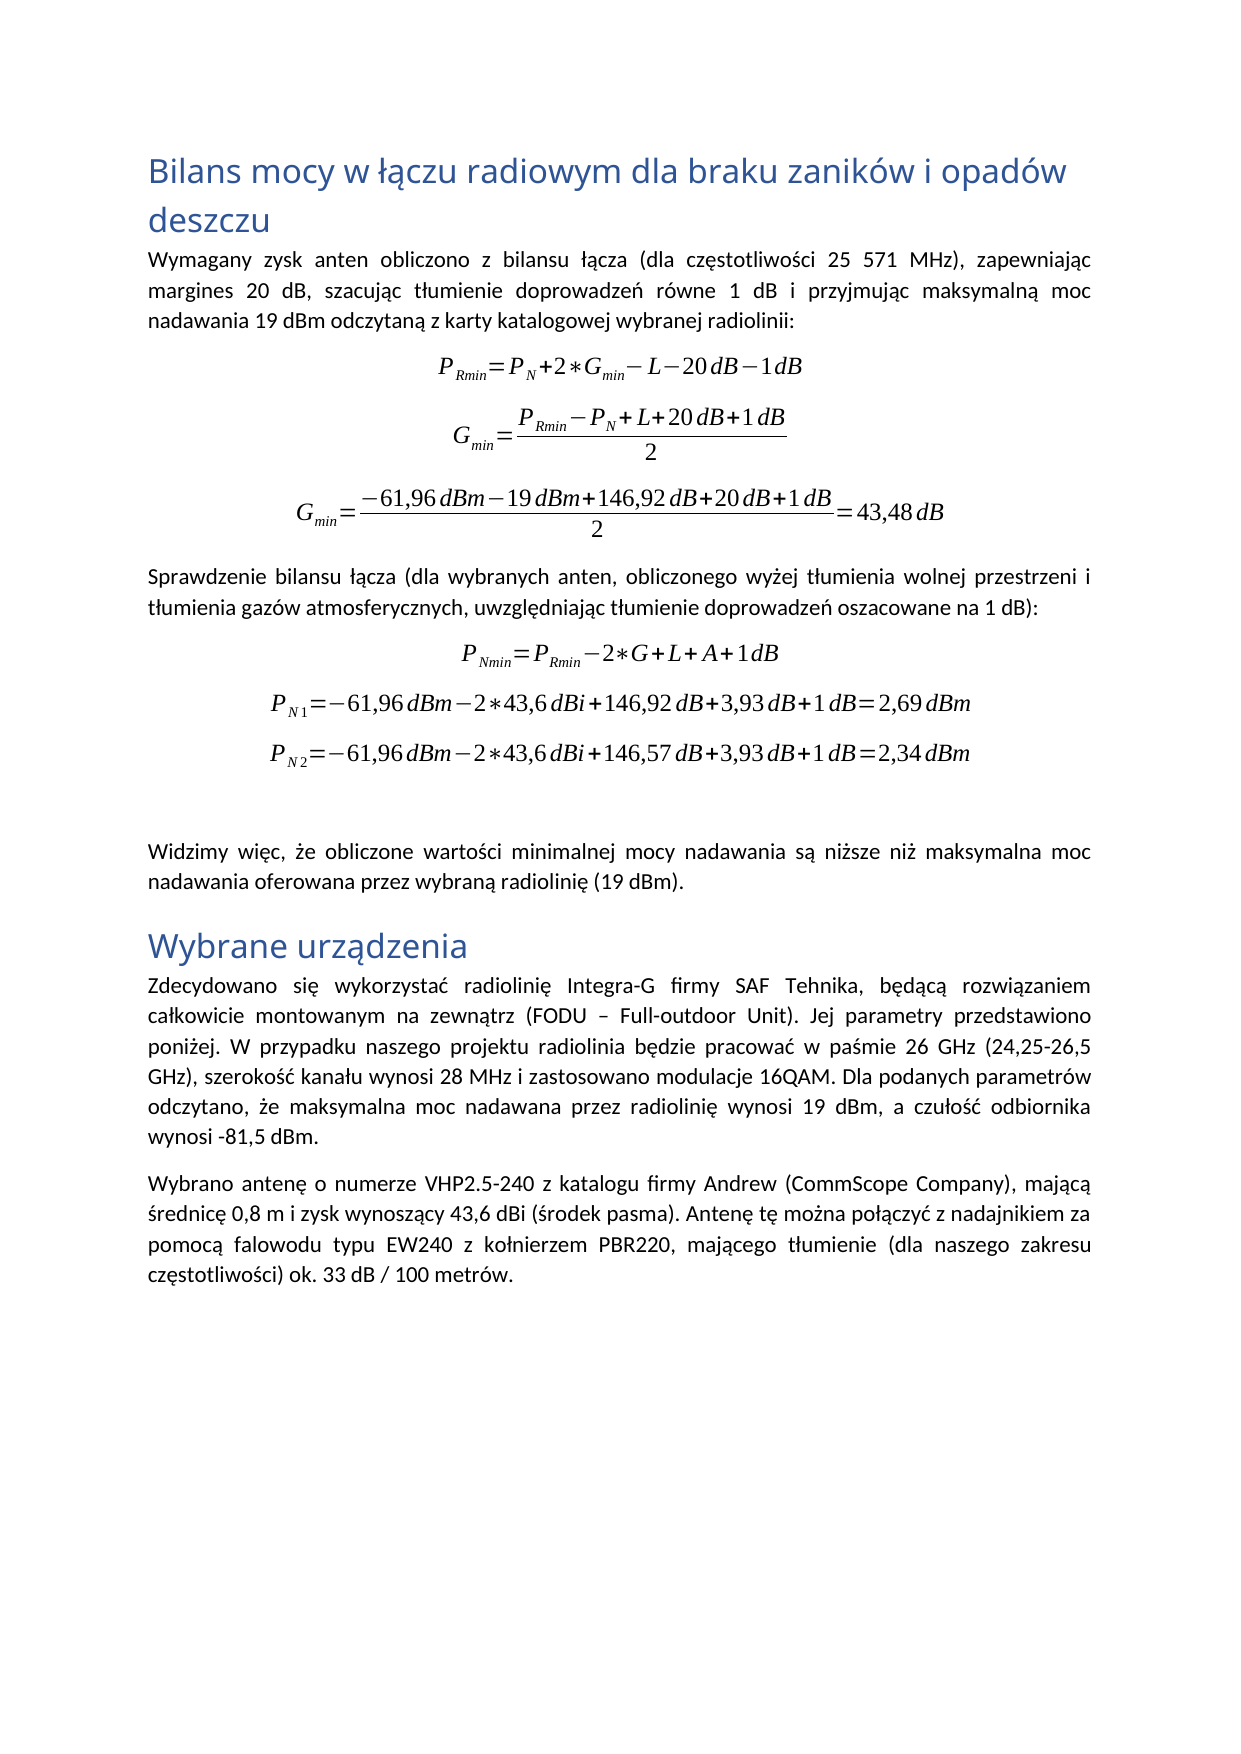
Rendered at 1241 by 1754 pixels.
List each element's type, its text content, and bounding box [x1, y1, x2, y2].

text Zdecydowano się wykorzystać radiolinię Integra-G firmy SAF Tehnika, będącą rozwiązaniem całkowicie montowanym na zewnątrz (FODU – Full-outdoor Unit). Jej parametry przedstawiono poniżej. W przypadku naszego projektu radiolinia będzie pracować w paśmie 26 GHz (24,25-26,5 GHz), szerokość kanału wynosi 28 MHz i zastosowano modulacje 16QAM. Dla podanych parametrów odczytano, że maksymalna moc nadawana przez radiolinię wynosi 19 dBm, a czułość odbiornika wynosi -81,5 dBm. [148, 971, 1093, 1150]
subtitle Wybrane urządzenia [148, 922, 1093, 968]
subtitle Bilans mocy w łączu radiowym dla braku zaników i opadów deszczu [148, 148, 1093, 242]
text Wybrano antenę o numerze VHP2.5-240 z katalogu firmy Andrew (CommScope Company), mającą średnicę 0,8 m i zysk wynoszący 43,6 dBi (środek pasma). Antenę tę można połączyć z nadajnikiem za pomocą falowodu typu EW240 z kołnierzem PBR220, mającego tłumienie (dla naszego zakresu częstotliwości) ok. 33 dB / 100 metrów. [148, 1169, 1093, 1288]
text Widzimy więc, że obliczone wartości minimalnej mocy nadawania są niższe niż maksymalna moc nadawania oferowana przez wybraną radiolinię (19 dBm). [148, 837, 1093, 895]
text Sprawdzenie bilansu łącza (dla wybranych anten, obliczonego wyżej tłumienia wolnej przestrzeni i tłumienia gazów atmosferycznych, uwzględniając tłumienie doprowadzeń oszacowane na 1 dB): [148, 562, 1093, 621]
text Wymagany zysk anten obliczono z bilansu łącza (dla częstotliwości 25 571 MHz), zapewniając margines 20 dB, szacując tłumienie doprowadzeń równe 1 dB i przyjmując maksymalną moc nadawania 19 dBm odczytaną z karty katalogowej wybranej radiolinii: [148, 246, 1093, 334]
